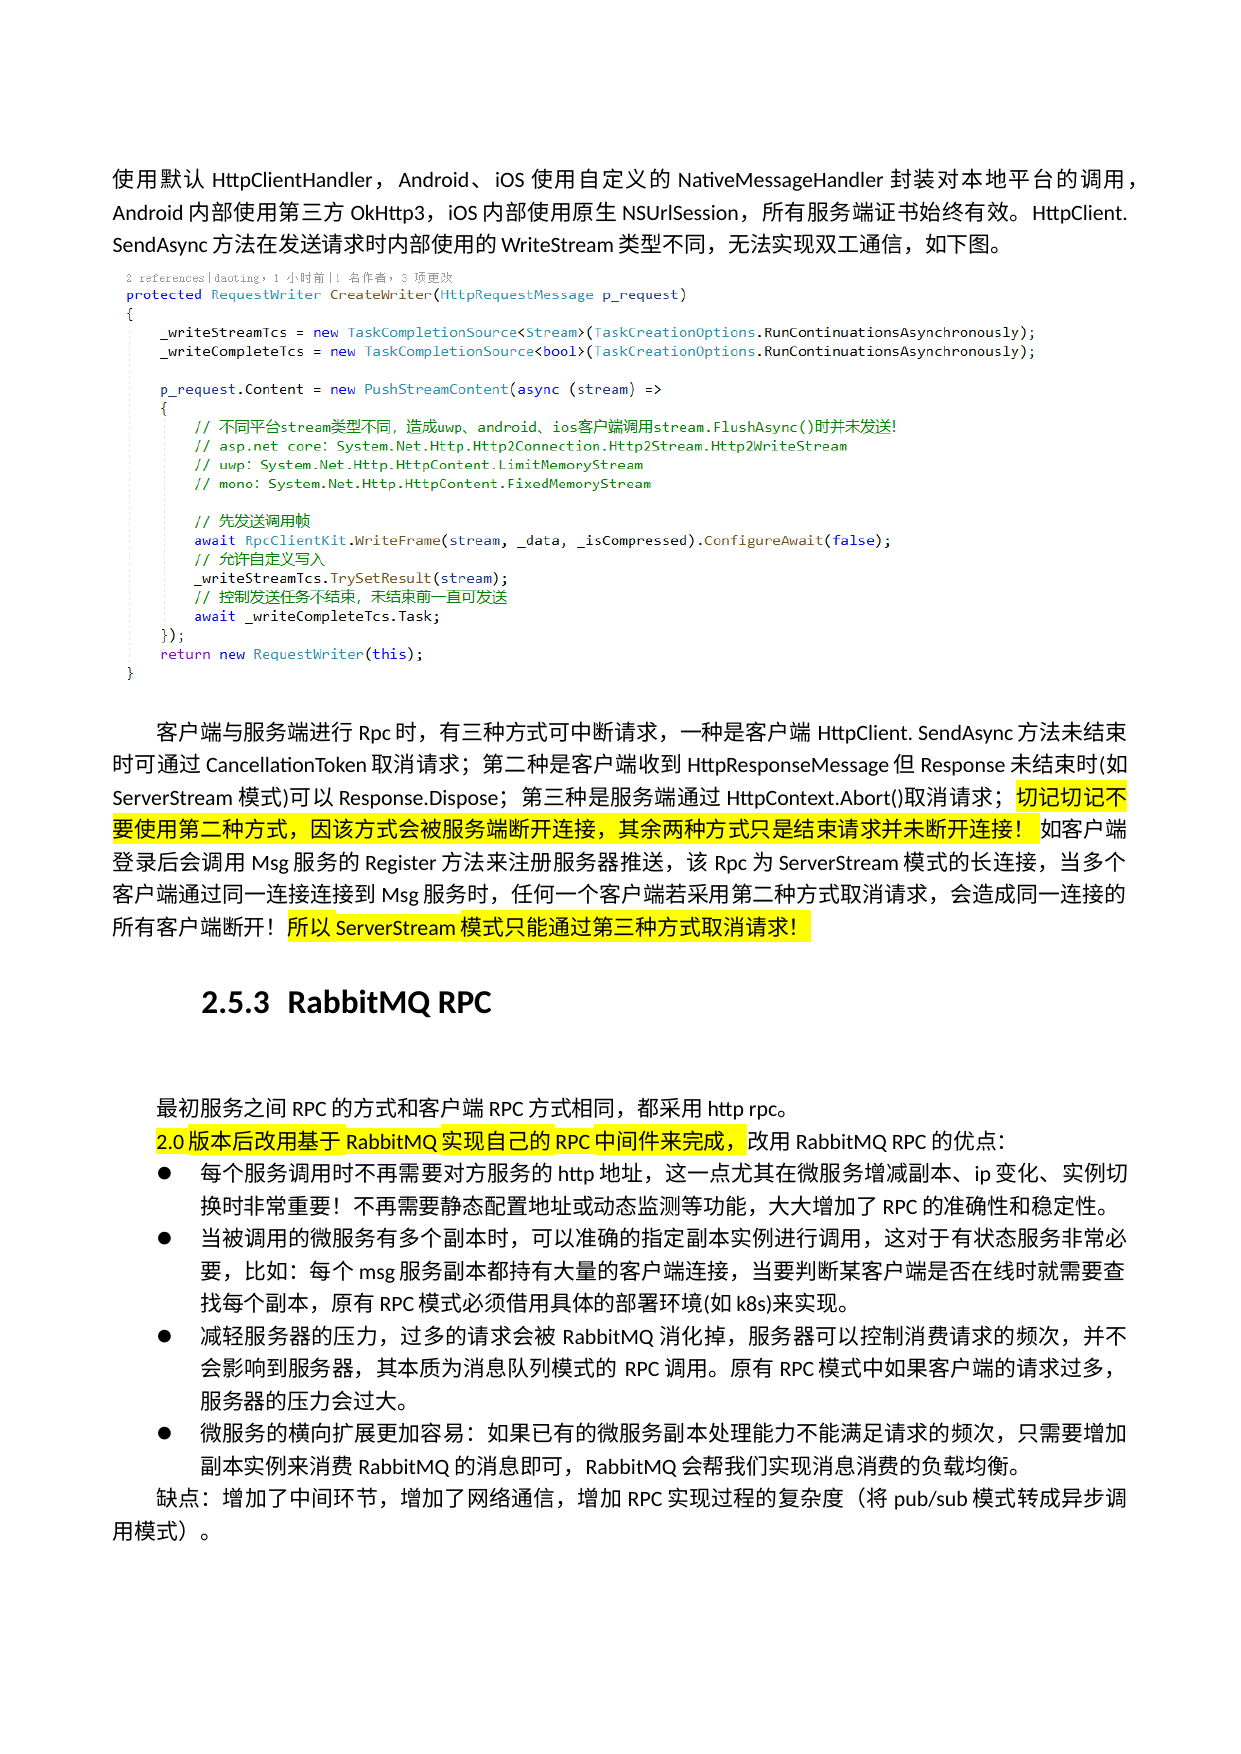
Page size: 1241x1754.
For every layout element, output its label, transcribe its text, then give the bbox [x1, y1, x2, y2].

list 微服务的横向扩展更加容易：如果已有的微服务副本处理能力不能满足请求的频次，只需要增加副本实例来消费 RabbitMQ 的消息即可，RabbitMQ会帮我们实现消息消费的负载均衡。 [156, 1416, 1128, 1481]
list 每个服务调用时不再需要对方服务的http地址，这一点尤其在微服务增减副本、ip变化、实例切换时非常重要！不再需要静态配置地址或动态监测等功能，大大增加了RPC的准确性和稳定性。 [156, 1156, 1128, 1221]
text 2.0版本后改用基于RabbitMQ实现自己的RPC中间件来完成，改用RabbitMQ RPC的优点： [112, 1123, 1128, 1156]
picture [112, 259, 1049, 695]
list 减轻服务器的压力，过多的请求会被 RabbitMQ 消化掉，服务器可以控制消费请求的频次，并不会影响到服务器，其本质为消息队列模式的 RPC 调用。原有RPC模式中如果客户端的请求过多，服务器的压力会过大。 [156, 1318, 1128, 1416]
text 最初服务之间RPC的方式和客户端RPC方式相同，都采用http rpc。 [112, 1091, 1128, 1123]
text 客户端与服务端进行Rpc时，有三种方式可中断请求，一种是客户端HttpClient. SendAsync方法未结束时可通过CancellationToken取消请求；第二种是客户端收到HttpResponseMessage但Response未结束时(如ServerStream模式)可以Response.Dispose；第三种是服务端通过HttpContext.Abort()取消请求；切记切记不要使用第二种方式，因该方式会被服务端断开连接，其余两种方式只是结束请求并未断开连接！如客户端登录后会调用Msg服务的Register方法来注册服务器推送，该Rpc为ServerStream模式的长连接，当多个客户端通过同一连接连接到Msg服务时，任何一个客户端若采用第二种方式取消请求，会造成同一连接的所有客户端断开！所以ServerStream模式只能通过第三种方式取消请求！ [112, 714, 1128, 942]
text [112, 162, 1128, 259]
list 当被调用的微服务有多个副本时，可以准确的指定副本实例进行调用，这对于有状态服务非常必要，比如：每个msg服务副本都持有大量的客户端连接，当要判断某客户端是否在线时就需要查找每个副本，原有RPC模式必须借用具体的部署环境(如k8s)来实现。 [156, 1221, 1128, 1318]
subtitle RabbitMQ RPC [201, 969, 1128, 1034]
text 缺点：增加了中间环节，增加了网络通信，增加RPC实现过程的复杂度（将pub/sub模式转成异步调用模式）。 [112, 1481, 1128, 1546]
